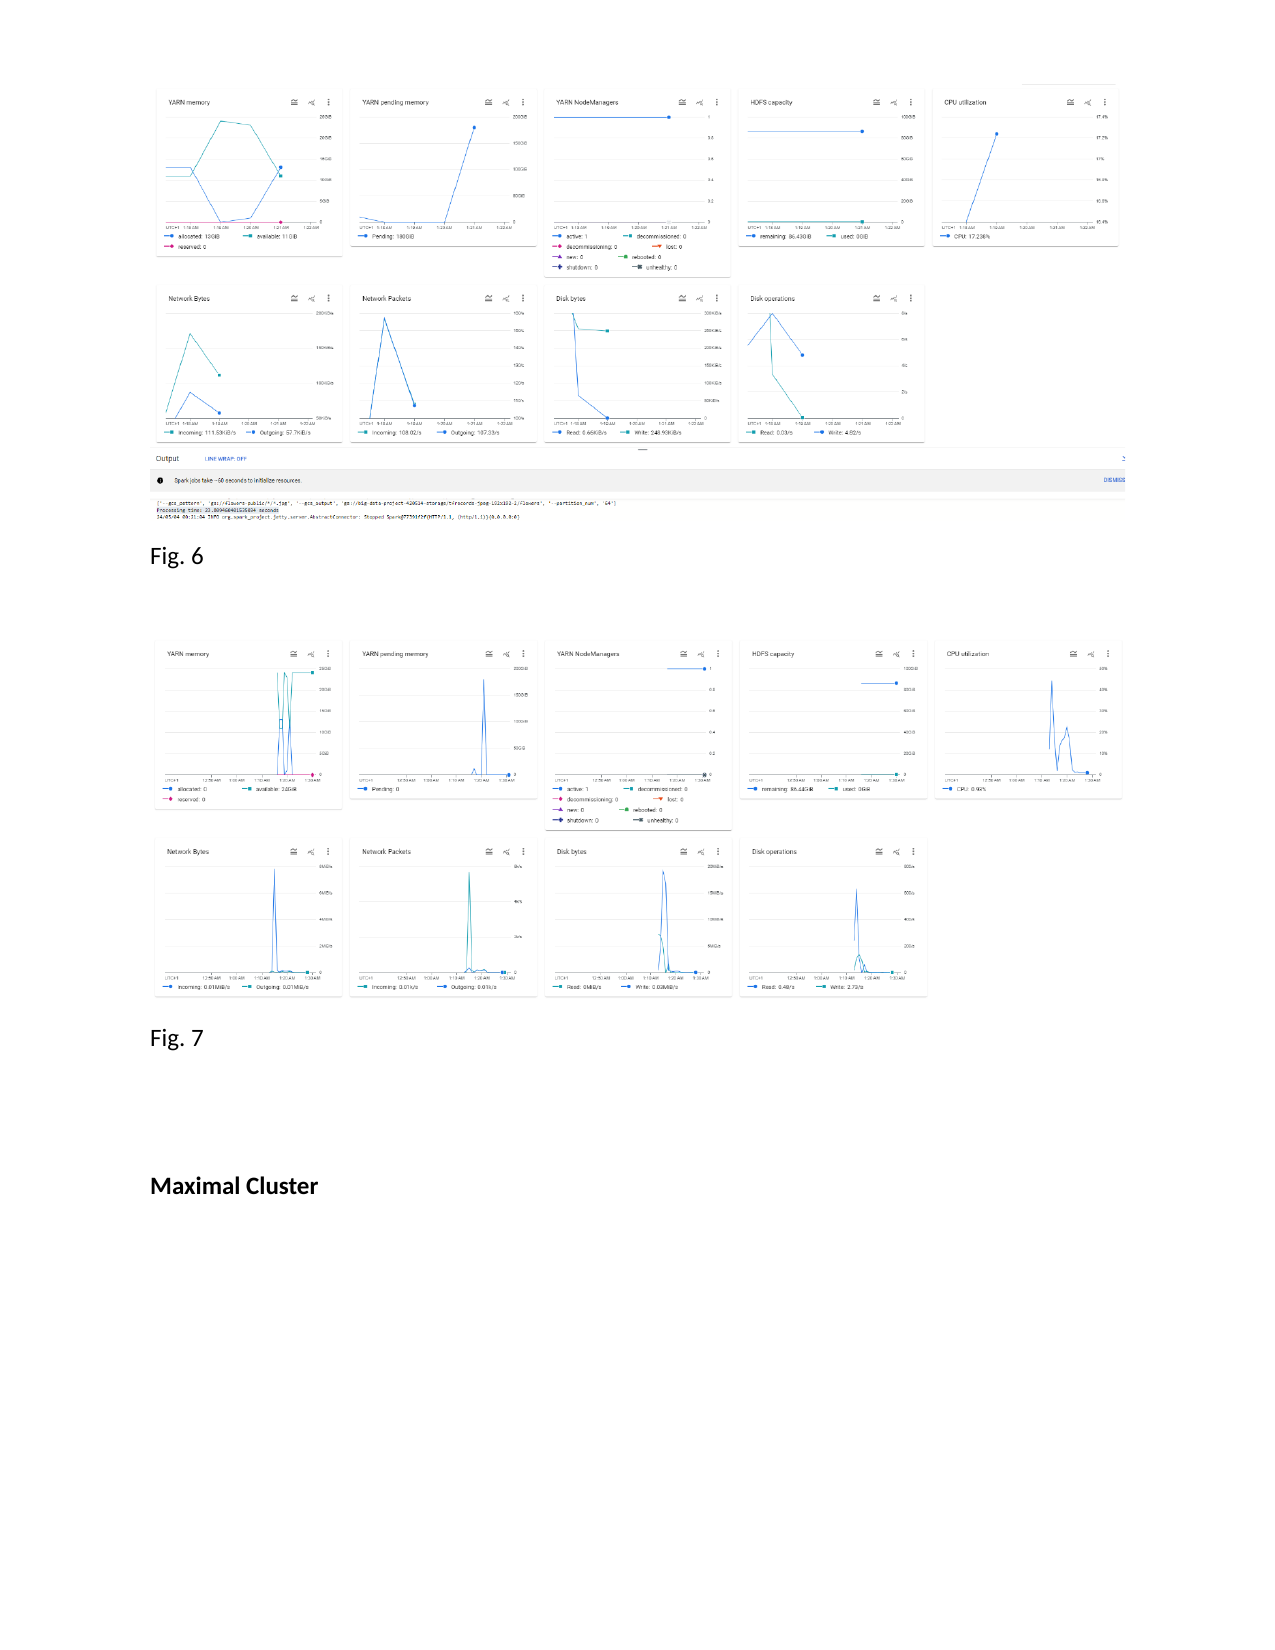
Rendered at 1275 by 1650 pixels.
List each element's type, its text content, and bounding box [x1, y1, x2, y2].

text Fig. 6 [150, 540, 1125, 570]
text Fig. 7 [150, 1022, 1125, 1052]
text Maximal Cluster [150, 1171, 1125, 1201]
picture [150, 639, 1125, 1003]
picture [150, 84, 1125, 521]
